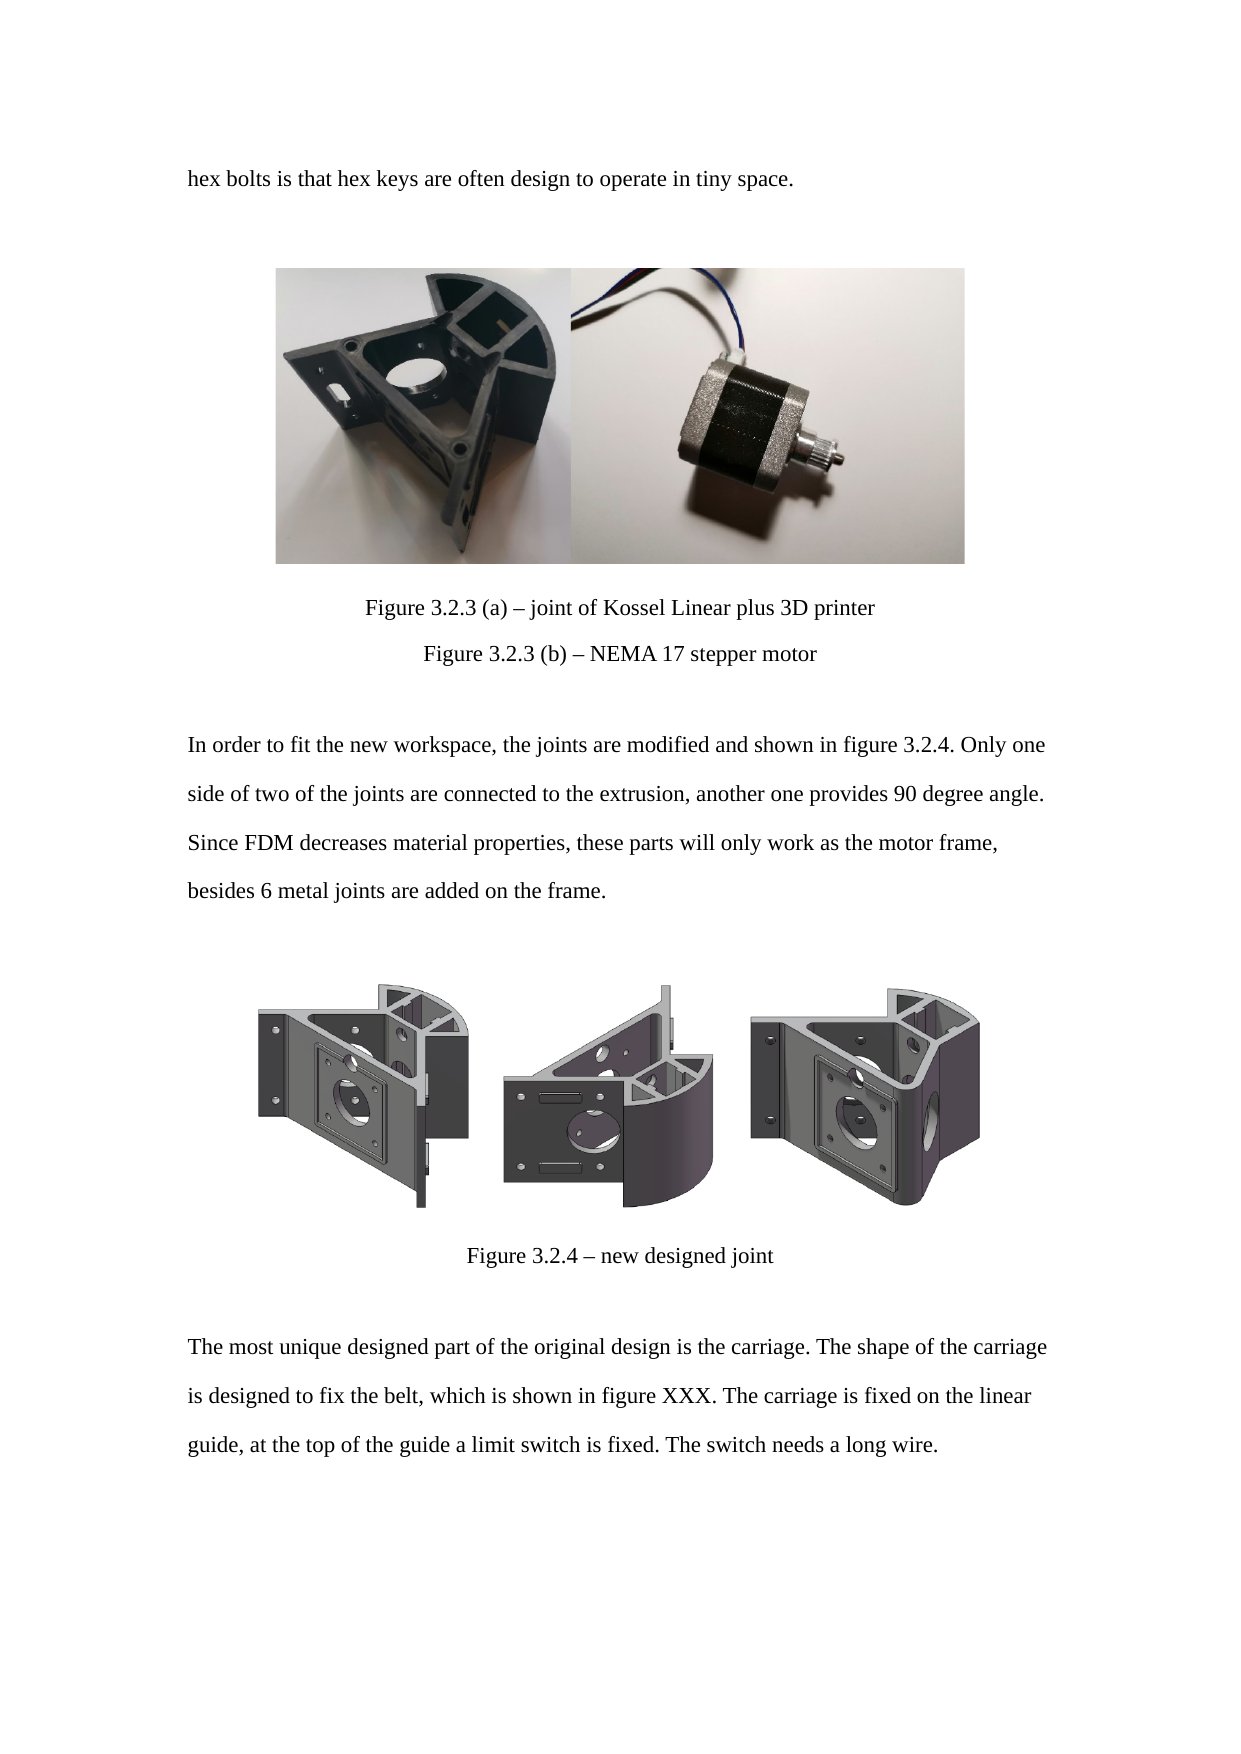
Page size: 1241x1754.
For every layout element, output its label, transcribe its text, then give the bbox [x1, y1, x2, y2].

text In order to fit the new workspace, the joints are modified and shown in figure 3.2.4. Only one side of two of the joints are connected to the extrusion, another one provides 90 degree angle. Since FDM decreases material properties, these parts will only work as the motor frame, besides 6 metal joints are added on the frame. [187, 728, 1053, 907]
text Figure 3.2.4 – new designed joint [187, 1239, 1053, 1271]
text Figure 3.2.3 (a) – joint of Kossel Linear plus 3D printer [187, 591, 1053, 624]
picture [275, 268, 965, 564]
text Figure 3.2.3 (b) – NEMA 17 stepper motor [187, 637, 1053, 669]
text The most unique designed part of the original design is the carriage. The shape of the carriage is designed to fix the belt, which is shown in figure XXX. The carriage is fixed on the linear guide, at the top of the guide a limit switch is fixed. The switch needs a long wire. [187, 1330, 1053, 1460]
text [187, 162, 1053, 194]
picture [243, 977, 998, 1214]
